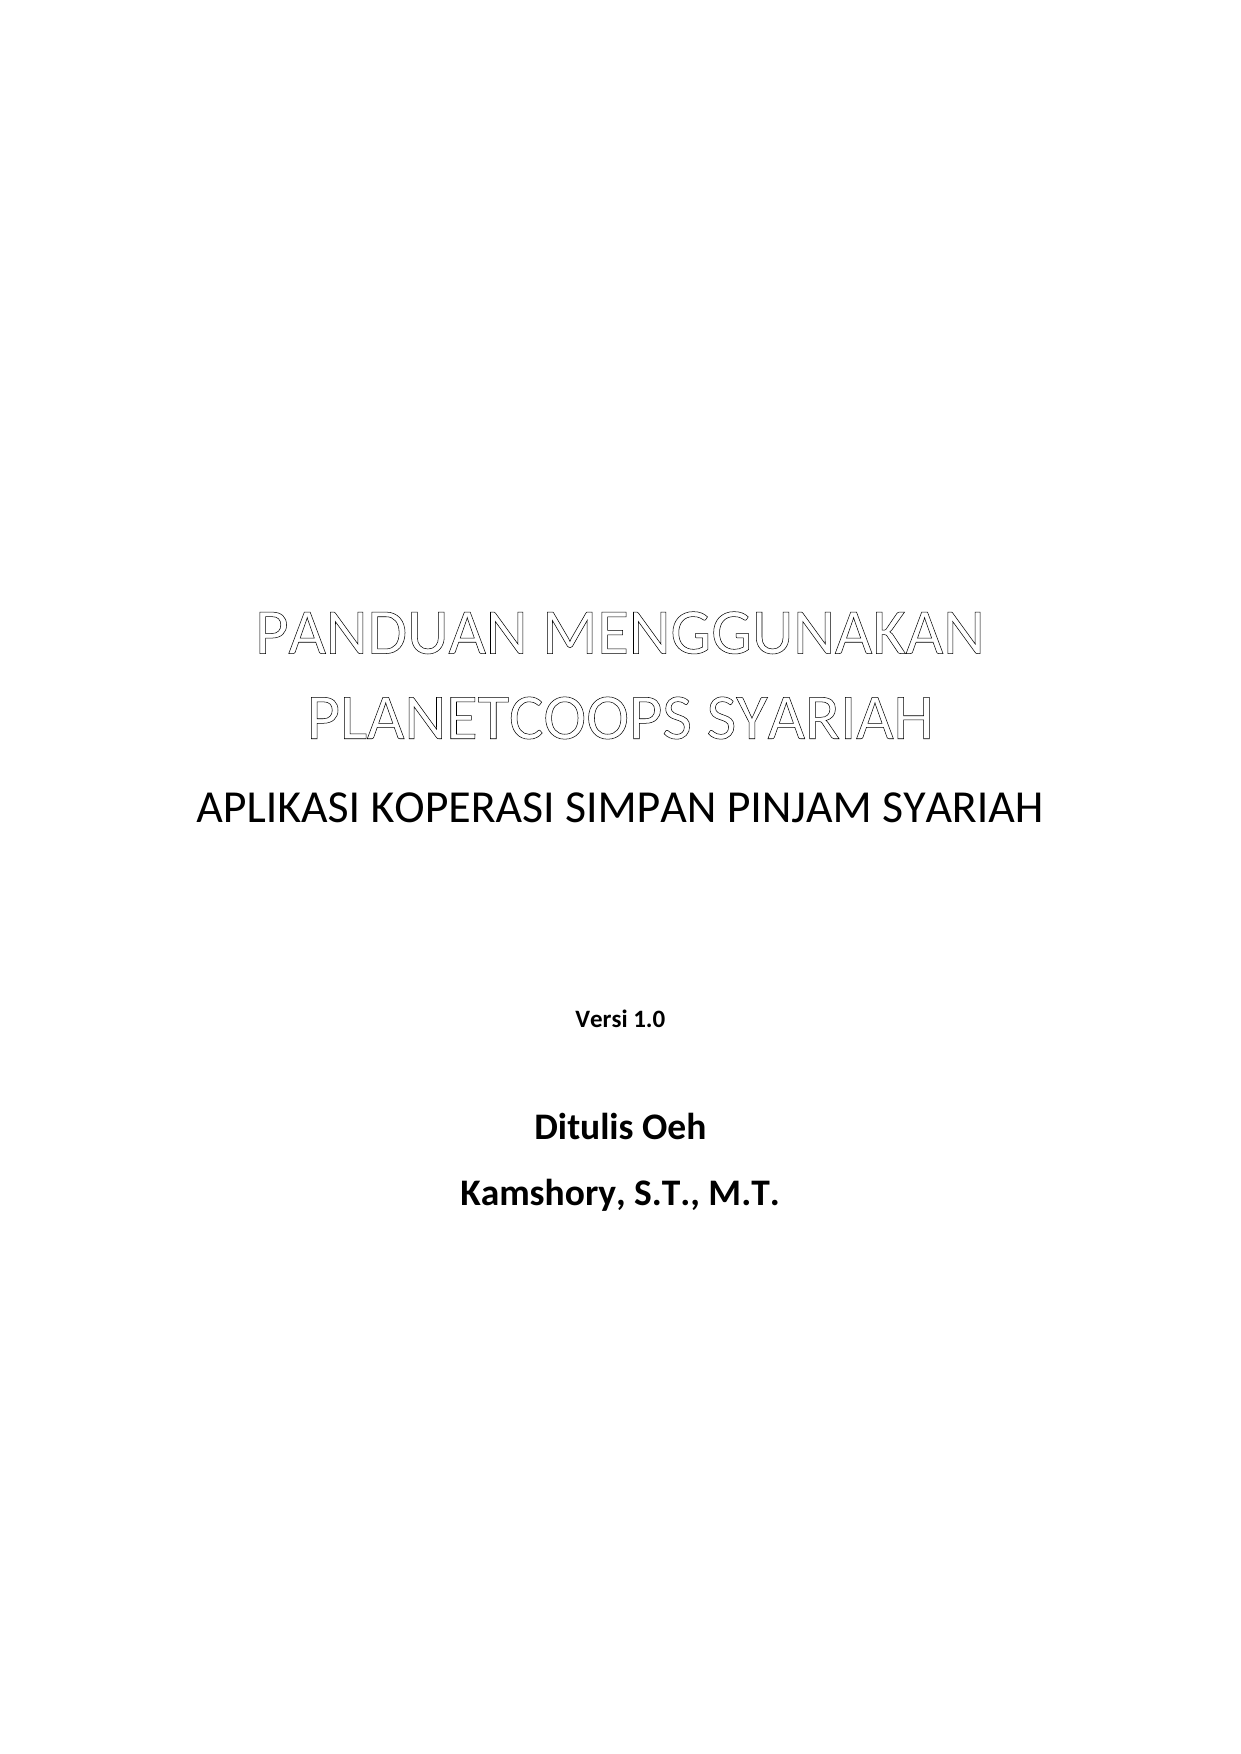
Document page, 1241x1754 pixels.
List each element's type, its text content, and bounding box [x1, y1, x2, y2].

text PANDUAN MENGGUNAKAN PLANETCOOPS SYARIAH [150, 591, 1090, 755]
text Kamshory, S.T., M.T. [150, 1169, 1090, 1214]
text Versi 1.0 [150, 1003, 1090, 1034]
text APLIKASI KOPERASI SIMPAN PINJAM SYARIAH [150, 778, 1090, 834]
text Ditulis Oeh [150, 1103, 1090, 1148]
